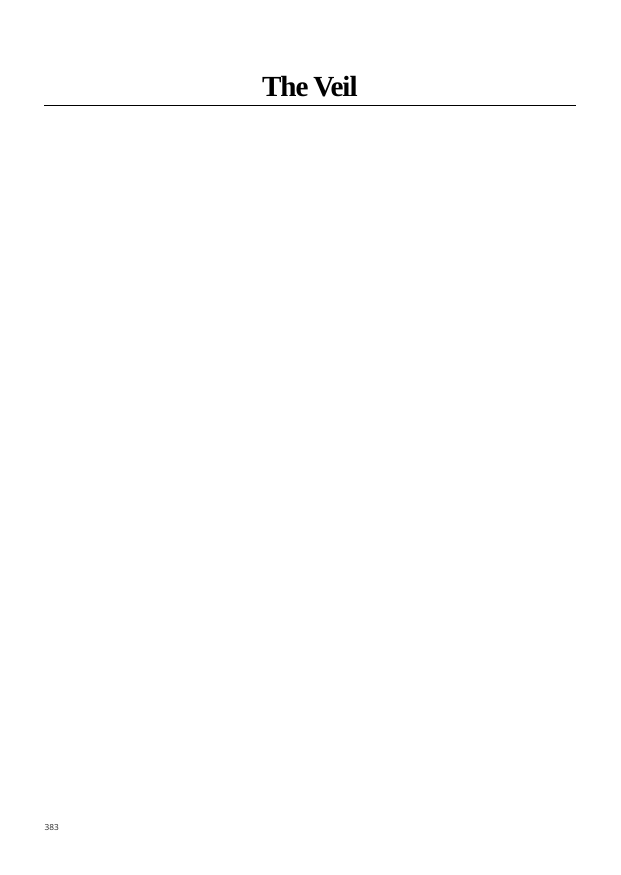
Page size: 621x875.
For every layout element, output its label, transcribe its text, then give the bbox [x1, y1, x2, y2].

subtitle The Veil [44, 69, 576, 105]
